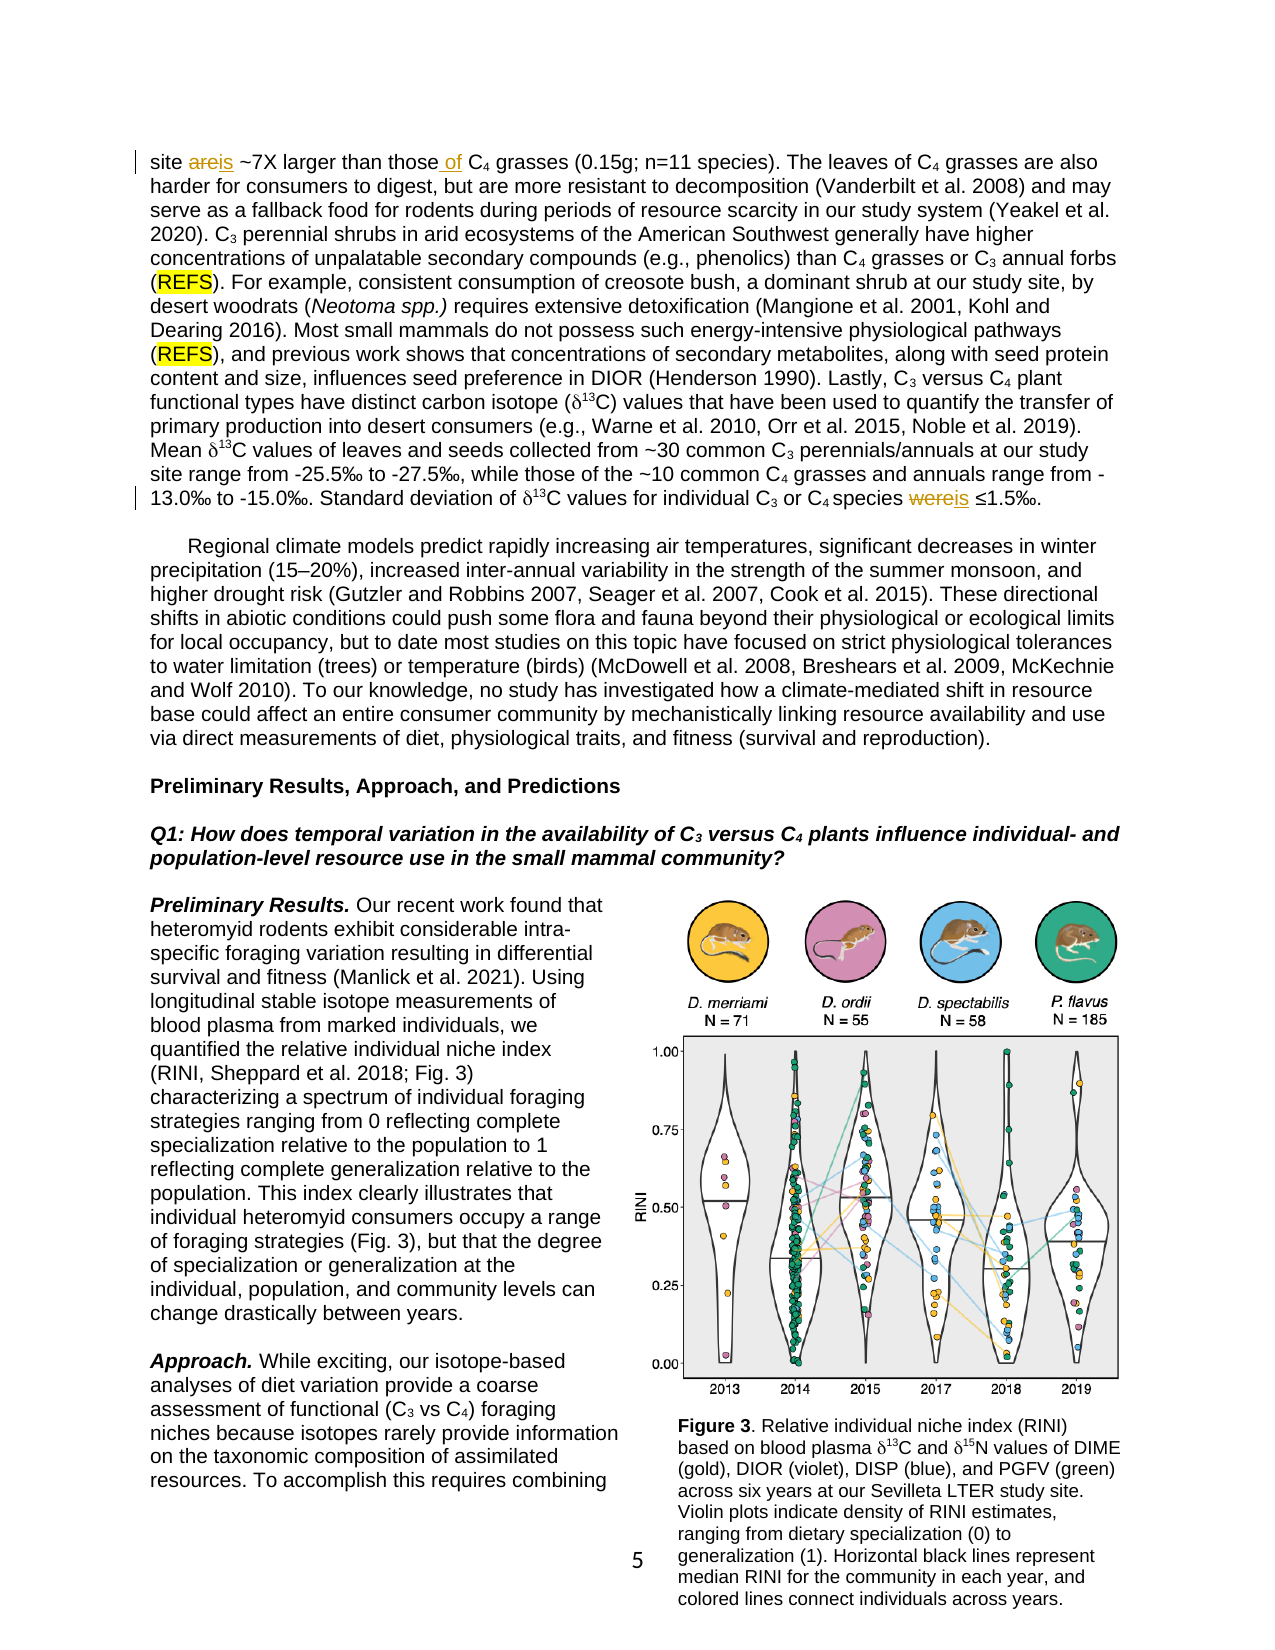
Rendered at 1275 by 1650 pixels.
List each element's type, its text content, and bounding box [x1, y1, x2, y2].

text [150, 150, 1125, 510]
text Q1: How does temporal variation in the availability of C3 versus C4 plants influence individual- and population-level resource use in the small mammal community? [150, 821, 1125, 869]
picture [625, 896, 1128, 1401]
text Preliminary Results, Approach, and Predictions [150, 773, 1125, 797]
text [150, 1348, 1125, 1492]
text Regional climate models predict rapidly increasing air temperatures, significant decreases in winter precipitation (15–20%), increased inter-annual variability in the strength of the summer monsoon, and higher drought risk (Gutzler and Robbins 2007, Seager et al. 2007, Cook et al. 2015). These directional shifts in abiotic conditions could push some flora and fauna beyond their physiological or ecological limits for local occupancy, but to date most studies on this topic have focused on strict physiological tolerances to water limitation (trees) or temperature (birds) (McDowell et al. 2008, Breshears et al. 2009, McKechnie and Wolf 2010). To our knowledge, no study has investigated how a climate-mediated shift in resource base could affect an entire consumer community by mechanistically linking resource availability and use via direct measurements of diet, physiological traits, and fitness (survival and reproduction). [150, 534, 1125, 749]
